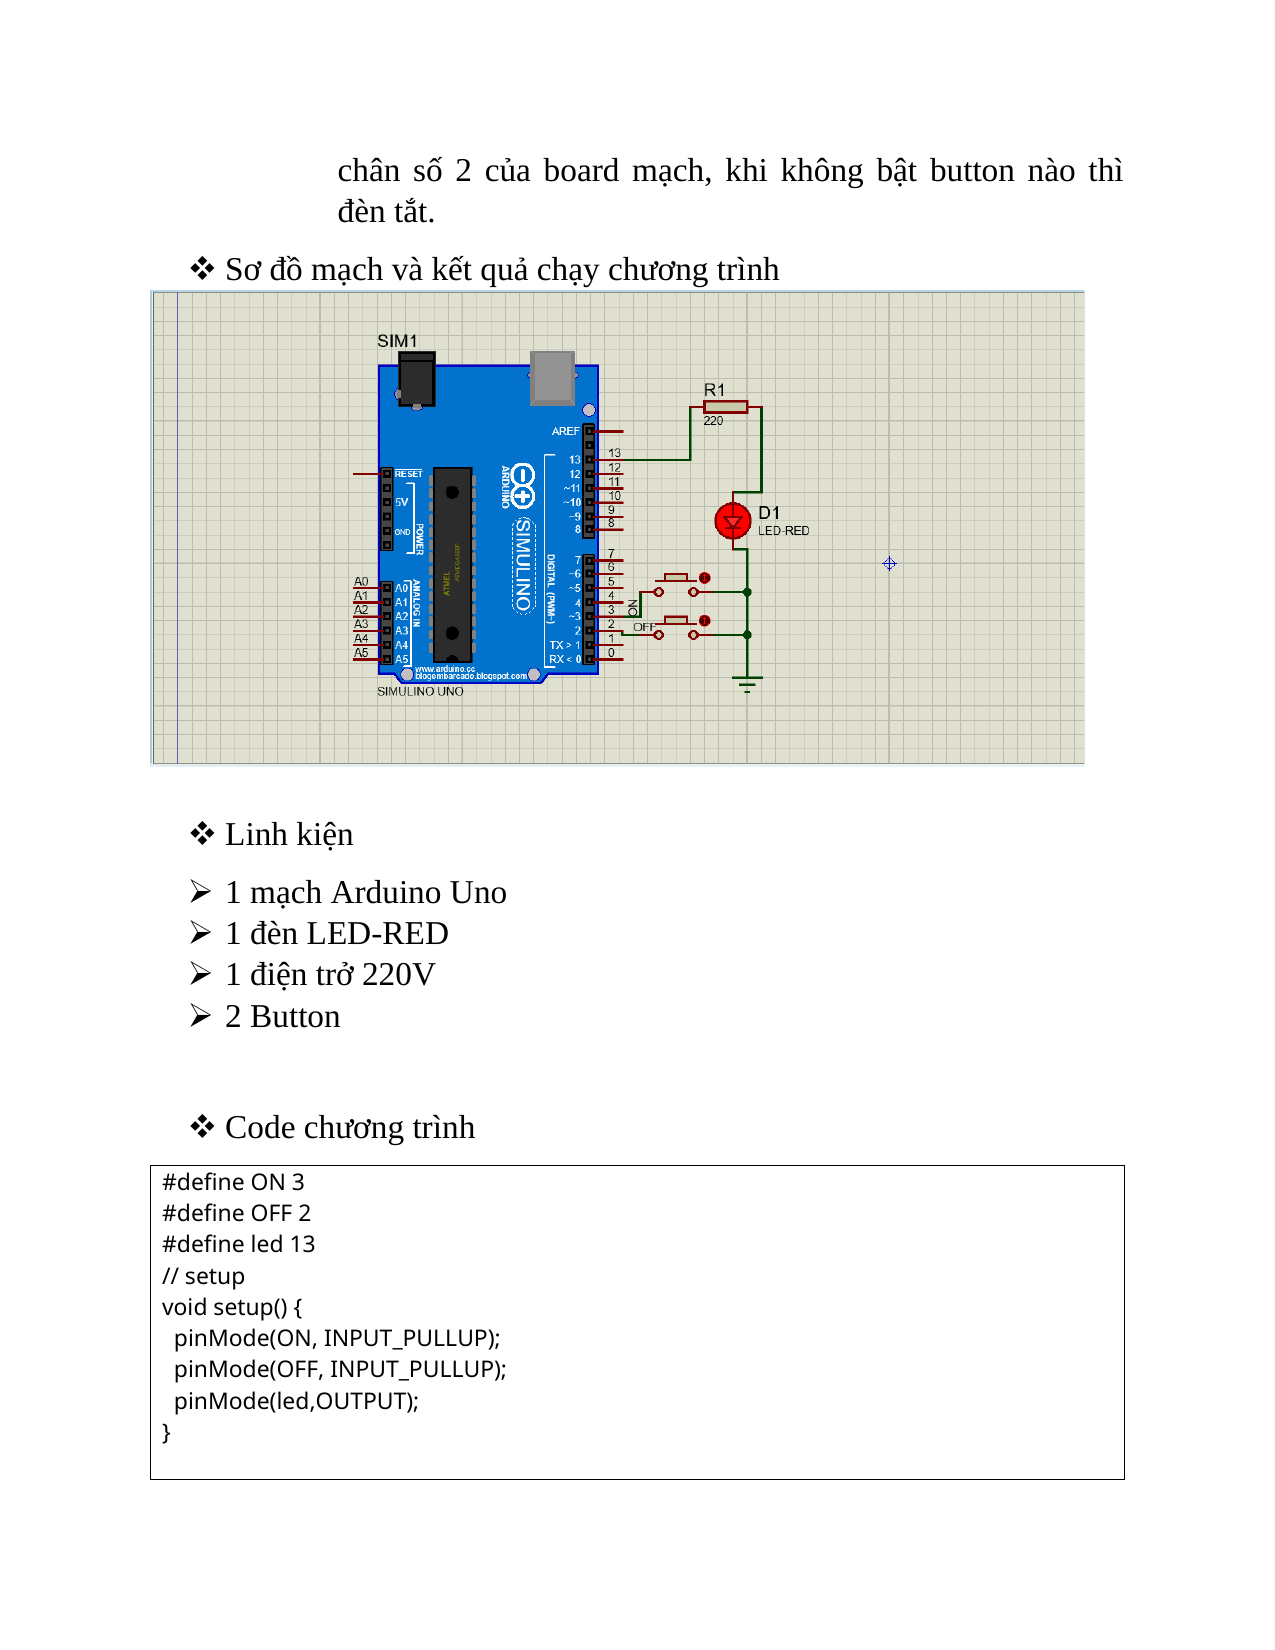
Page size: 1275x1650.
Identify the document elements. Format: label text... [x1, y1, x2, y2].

subtitle Sơ đồ mạch và kết quả chạy chương trình [187, 249, 1125, 288]
subtitle Linh kiện [187, 814, 1125, 852]
subtitle Code chương trình [187, 1107, 1125, 1145]
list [300, 150, 1125, 230]
subtitle 1 mạch Arduino Uno [187, 872, 1125, 910]
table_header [151, 1166, 1124, 1478]
subtitle 2 Button [187, 996, 1125, 1034]
subtitle 1 đèn LED-RED [187, 913, 1125, 952]
subtitle 1 điện trở 220V [187, 955, 1125, 993]
picture [150, 290, 1085, 767]
